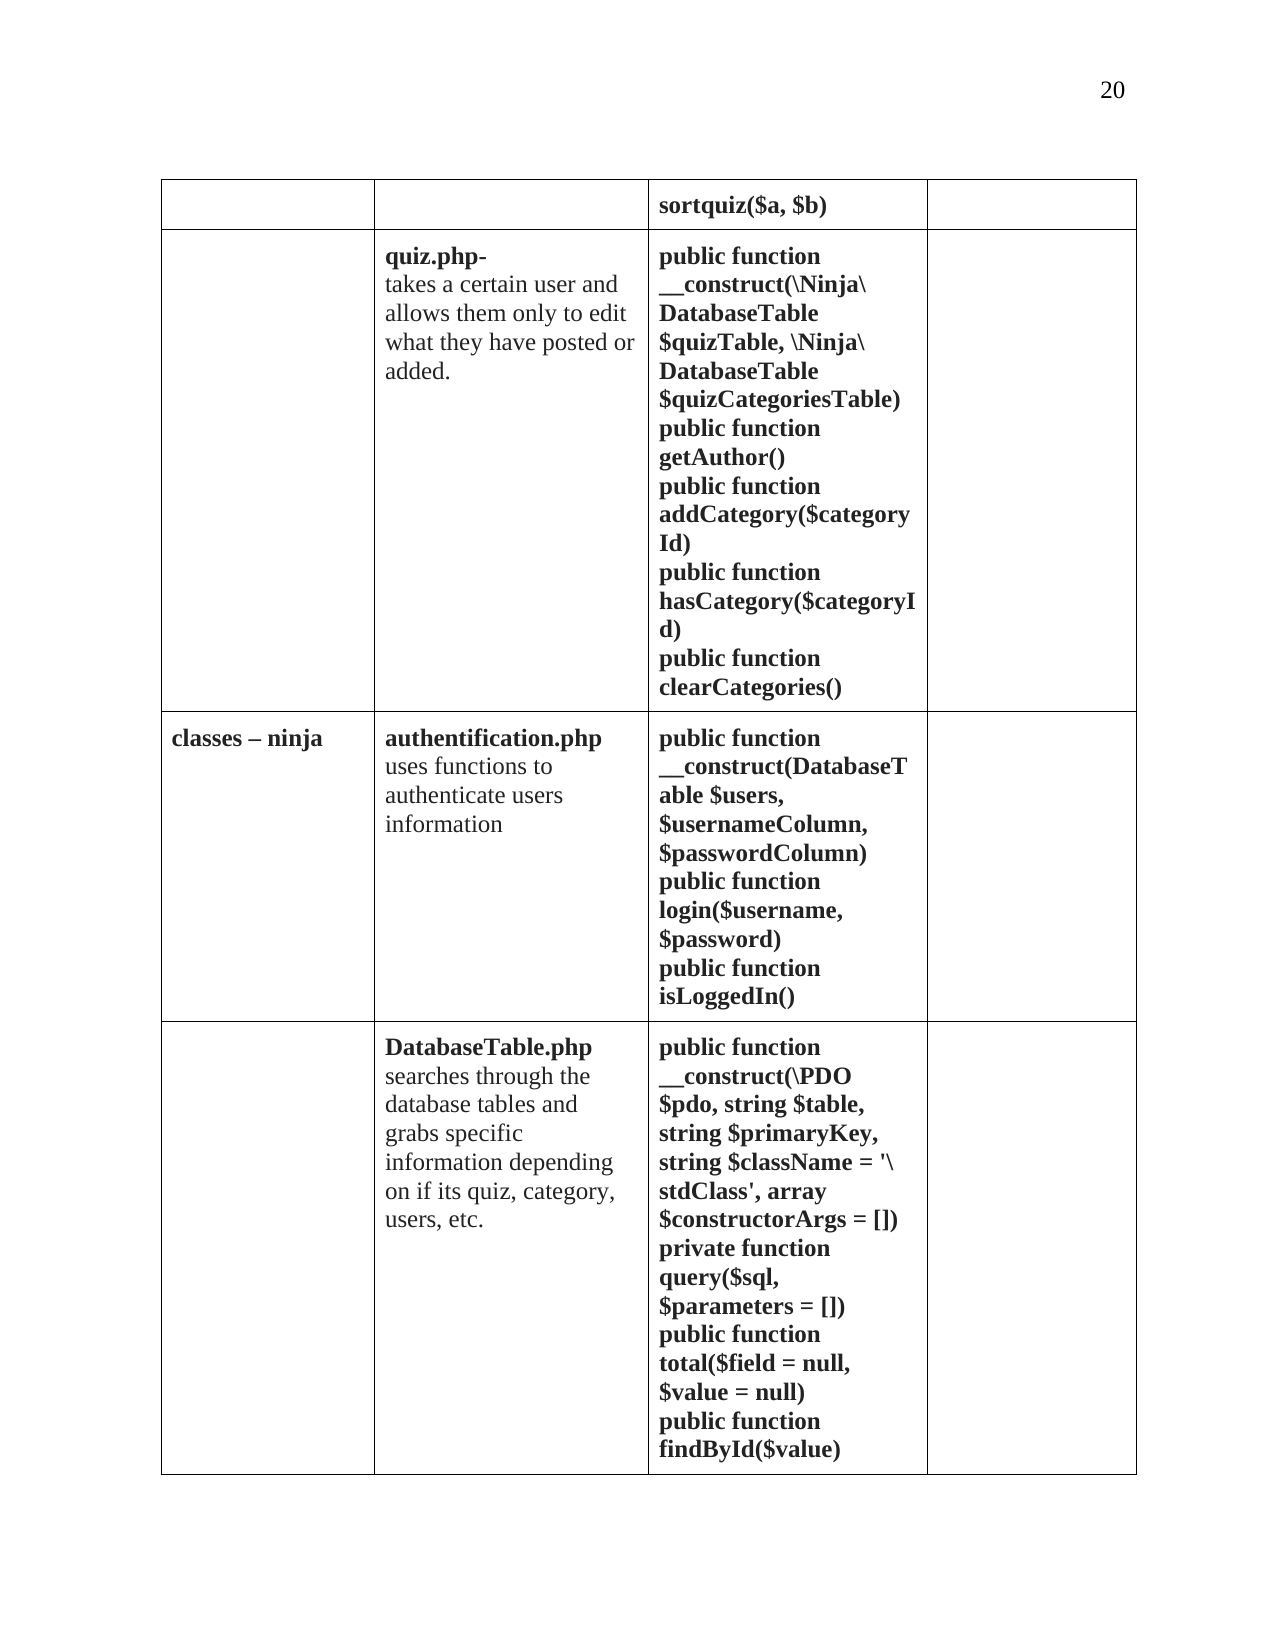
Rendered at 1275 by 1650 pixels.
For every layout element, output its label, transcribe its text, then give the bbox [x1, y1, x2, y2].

table_cell [162, 180, 374, 229]
table_cell [928, 180, 1136, 229]
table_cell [649, 1022, 927, 1474]
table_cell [375, 180, 648, 229]
table_cell [928, 230, 1136, 711]
table_cell public function __construct(DatabaseTable $users, $usernameColumn, $passwordColumn) public function login($username, $password) public function isLoggedIn() [649, 712, 927, 1021]
table_cell [928, 1022, 1136, 1474]
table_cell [375, 1022, 648, 1474]
table_cell [162, 1022, 374, 1474]
table_cell [162, 230, 374, 711]
table_cell classes – ninja [162, 712, 374, 1021]
table_cell authentification.php uses functions to authenticate users information [375, 712, 648, 1021]
table_cell public function __construct(\Ninja\DatabaseTable $quizTable, \Ninja\DatabaseTable $quizCategoriesTable) public function getAuthor() public function addCategory($categoryId) public function hasCategory($categoryId) public function clearCategories() [649, 230, 927, 711]
table_cell [928, 712, 1136, 1021]
table_cell quiz.php- takes a certain user and allows them only to edit what they have posted or added. [375, 230, 648, 711]
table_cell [649, 180, 927, 229]
